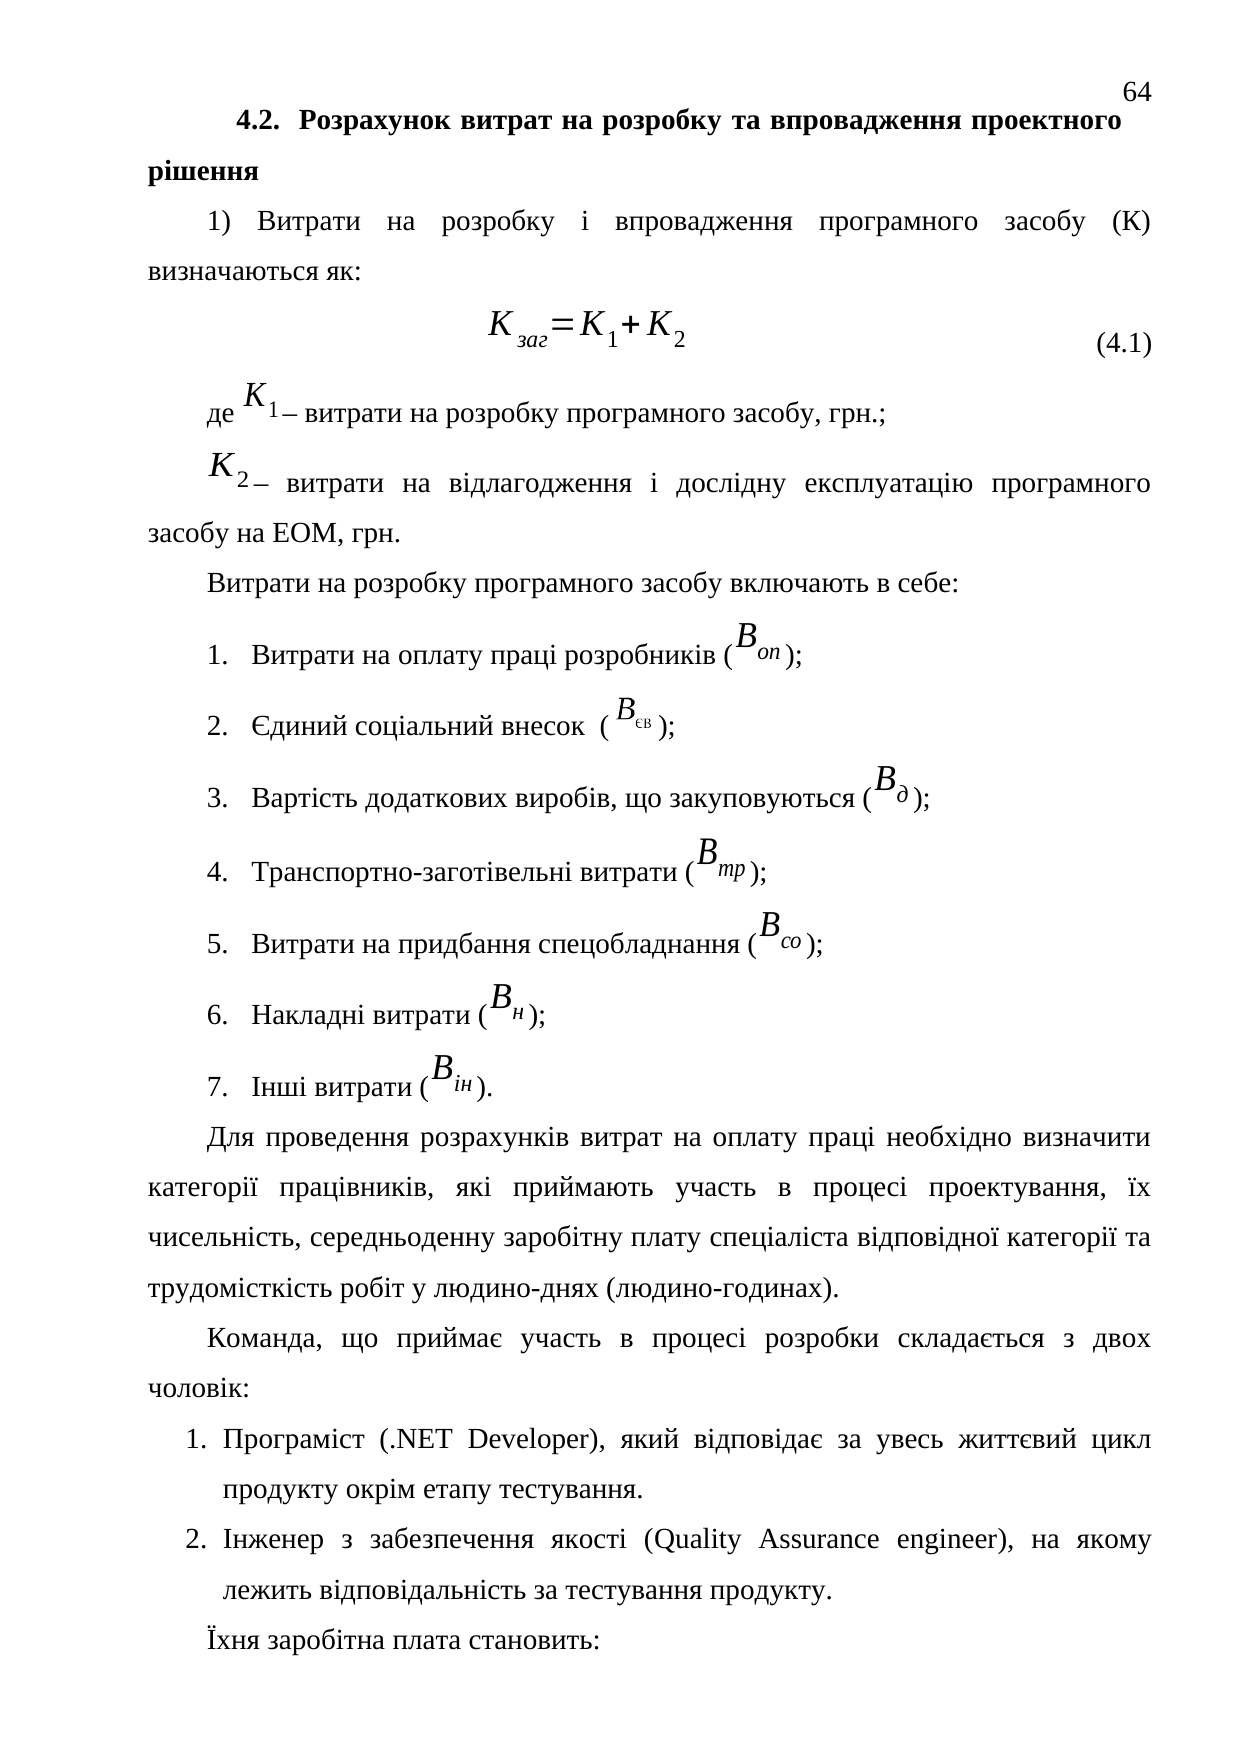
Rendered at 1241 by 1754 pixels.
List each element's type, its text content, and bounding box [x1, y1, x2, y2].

text – витрати на відлагодження і дослідну експлуатацію програмного засобу на ЕОМ, грн. [148, 445, 1152, 548]
list Інші витрати (). [148, 1047, 1152, 1102]
list Накладні витрати (); [148, 976, 1152, 1031]
text де – витрати на розробку програмного засобу, грн.; [148, 375, 1152, 428]
text Для проведення розрахунків витрат на оплату праці необхідно визначити категорії працівників, які приймають участь в процесі проектування, їх чисельність, середньоденну заробітну плату спеціаліста відповідної категорії та трудомісткість робіт у людино-днях (людино-годинах). [148, 1119, 1152, 1303]
list Транспортно-заготівельні витрати (); [148, 830, 1152, 888]
subtitle 4.2. Розрахунок витрат на розробку та впровадження проектного рішення [148, 102, 1152, 186]
text (4.1) [148, 304, 1152, 358]
text Їхня заробітна плата становить: [148, 1622, 1152, 1656]
list Програміст (.NET Developer), який відповідає за увесь життєвий цикл продукту окрім етапу тестування. [185, 1421, 1152, 1505]
text Витрати на розробку програмного засобу включають в себе: [148, 565, 1152, 599]
text 1) Витрати на розробку і впровадження програмного засобу (К) визначаються як: [148, 203, 1152, 287]
list Вартість додаткових виробів, що закуповуються (); [148, 758, 1152, 813]
text Команда, що приймає участь в процесі розробки складається з двох чоловік: [148, 1320, 1152, 1404]
list Витрати на придбання спецобладнання (); [148, 904, 1152, 959]
list Єдиний соціальний внесок (); [148, 687, 1152, 742]
list Витрати на оплату праці розробників (); [148, 616, 1152, 670]
list Інженер з забезпечення якості (Quality Assurance engineer), на якому лежить відповідальність за тестування продукту. [185, 1521, 1152, 1605]
